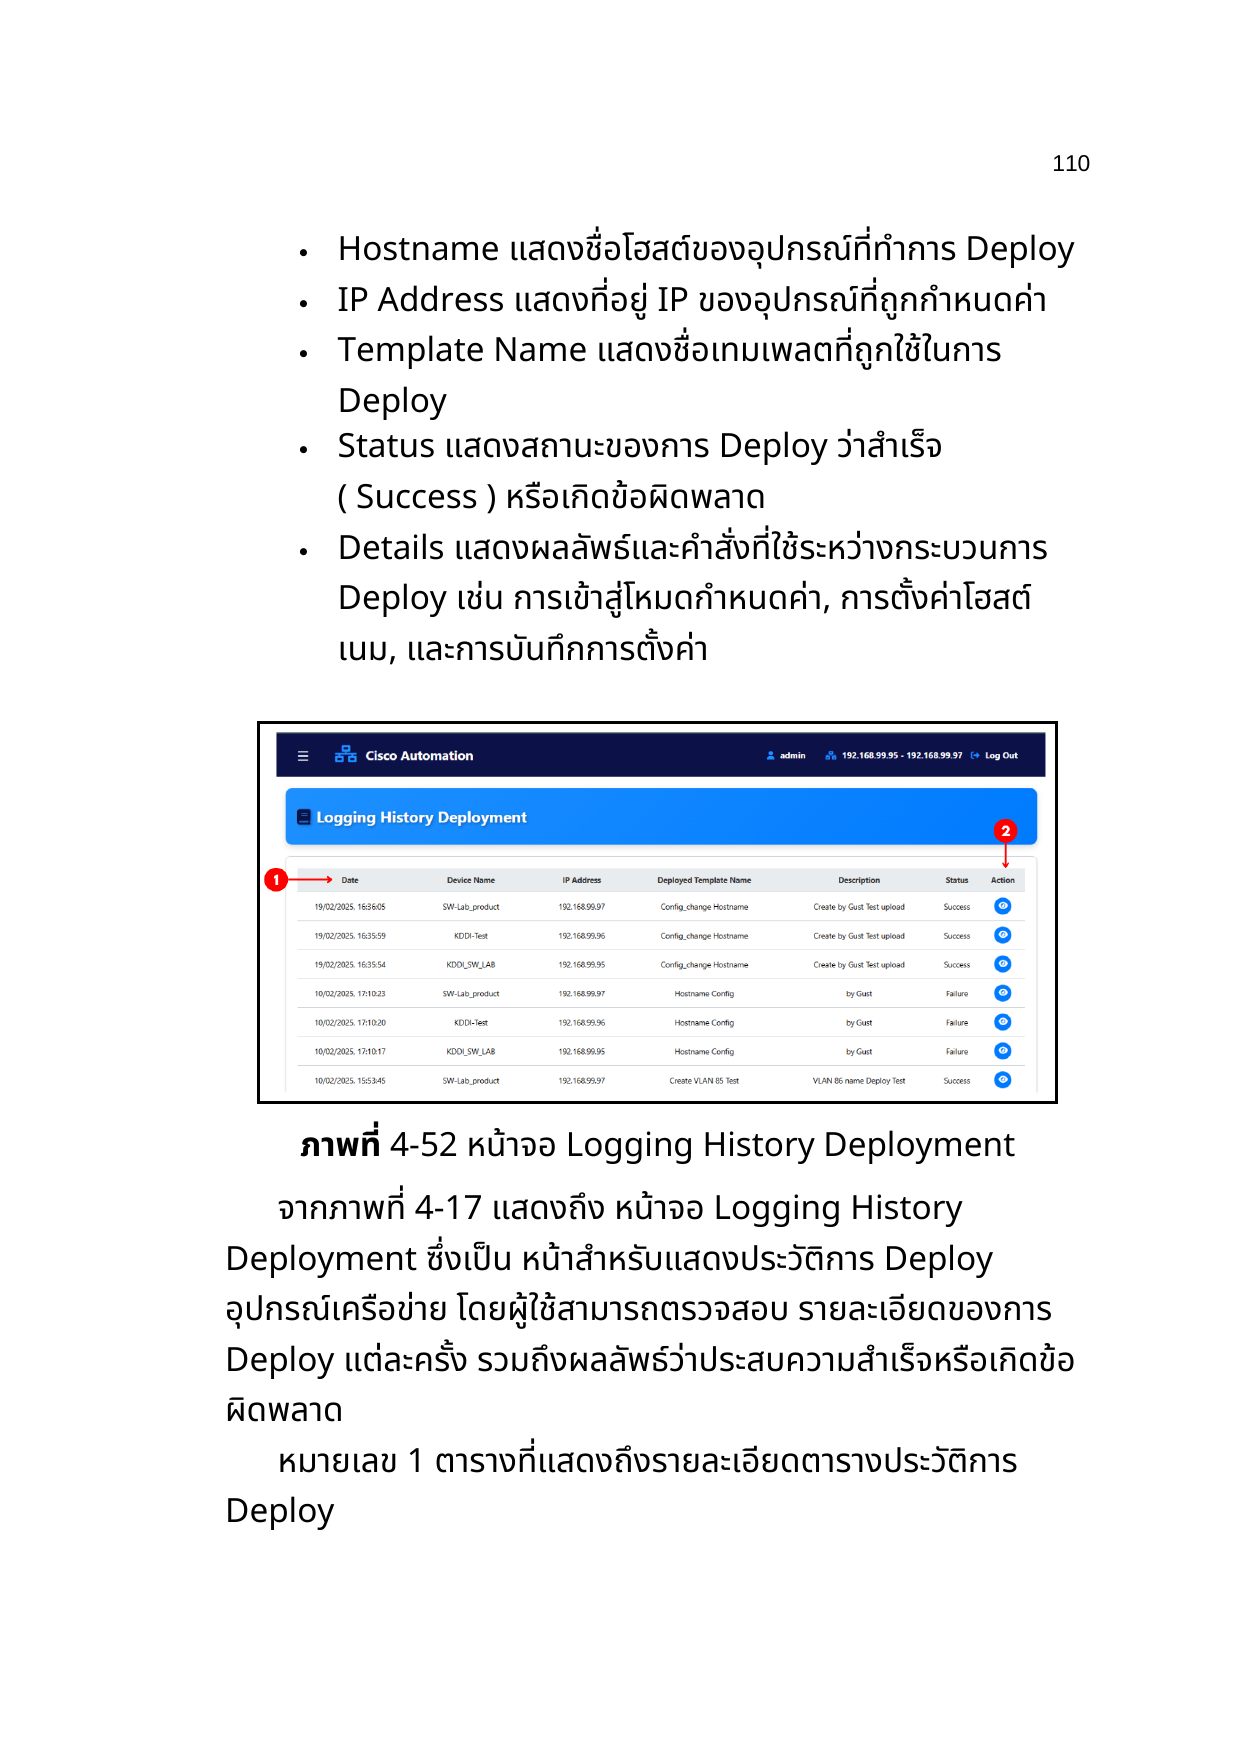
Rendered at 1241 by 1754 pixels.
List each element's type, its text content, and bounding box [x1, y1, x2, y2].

picture [260, 724, 1055, 1101]
text จากภาพที่ 4-17 แสดงถึง หน้าจอ Logging History Deployment ซึ่งเป็น หน้าสำหรับแสดงประวัติการ Deploy อุปกรณ์เครือข่าย โดยผู้ใช้สามารถตรวจสอบ รายละเอียดของการ Deploy แต่ละครั้ง รวมถึงผลลัพธ์ว่าประสบความสำเร็จหรือเกิดข้อผิดพลาด [225, 1184, 1090, 1437]
list Hostname แสดงชื่อโฮสต์ของอุปกรณ์ที่ทำการ Deploy [300, 225, 1090, 276]
list Details แสดงผลลัพธ์และคำสั่งที่ใช้ระหว่างกระบวนการ Deploy เช่น การเข้าสู่โหมดกำหนดค่า, การตั้งค่าโฮสต์เนม, และการบันทึกการตั้งค่า [300, 523, 1090, 675]
list Template Name แสดงชื่อเทมเพลตที่ถูกใช้ในการ Deploy [300, 326, 1090, 422]
list Status แสดงสถานะของการ Deploy ว่าสำเร็จ ( Success ) หรือเกิดข้อผิดพลาด [300, 422, 1090, 523]
list IP Address แสดงที่อยู่ IP ของอุปกรณ์ที่ถูกกำหนดค่า [300, 276, 1090, 326]
text หมายเลข 1 ตารางที่แสดงถึงรายละเอียดตารางประวัติการ Deploy [225, 1437, 1090, 1533]
